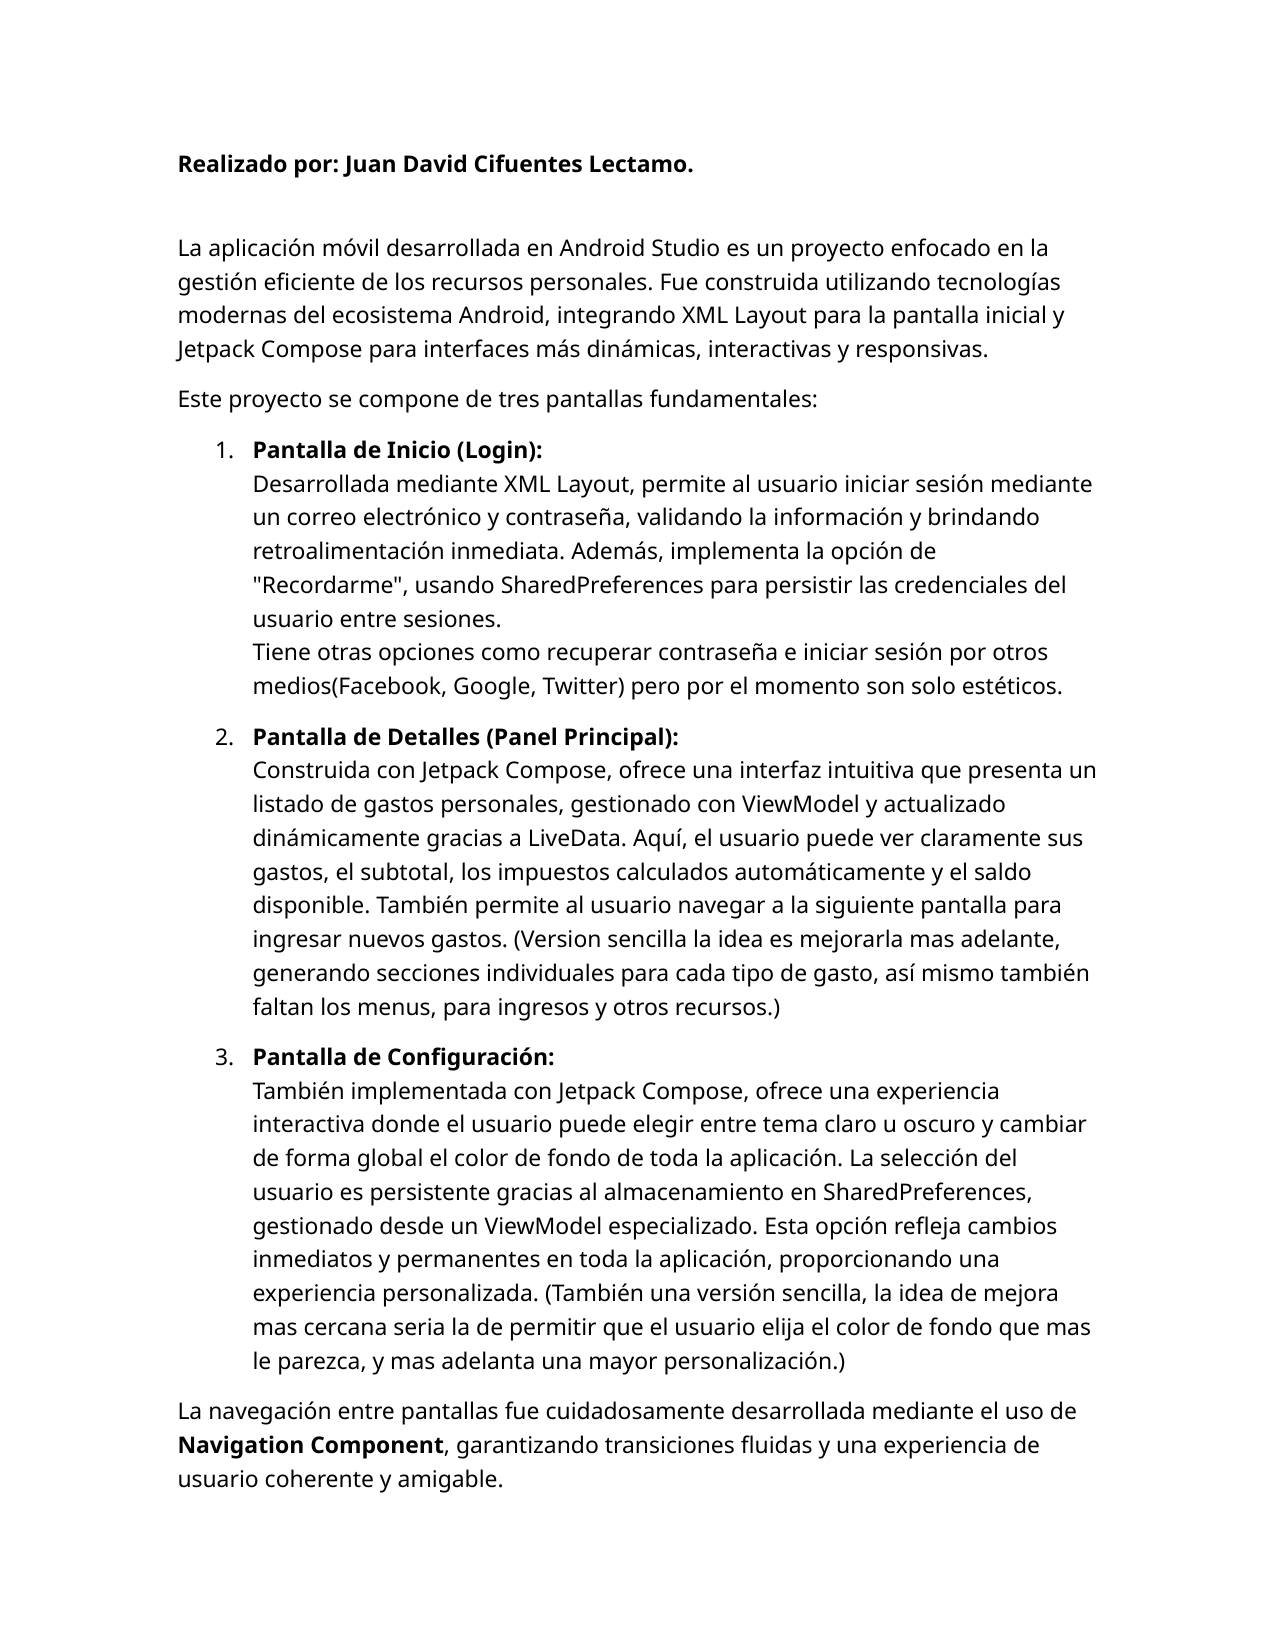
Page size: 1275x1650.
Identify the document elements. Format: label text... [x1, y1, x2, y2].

text La navegación entre pantallas fue cuidadosamente desarrollada mediante el uso de Navigation Component, garantizando transiciones fluidas y una experiencia de usuario coherente y amigable. [177, 1395, 1098, 1494]
list Pantalla de Inicio (Login): Desarrollada mediante XML Layout, permite al usuario iniciar sesión mediante un correo electrónico y contraseña, validando la información y brindando retroalimentación inmediata. Además, implementa la opción de "Recordarme", usando SharedPreferences para persistir las credenciales del usuario entre sesiones. Tiene otras opciones como recuperar contraseña e iniciar sesión por otros medios(Facebook, Google, Twitter) pero por el momento son solo estéticos. [215, 434, 1098, 701]
list Pantalla de Detalles (Panel Principal): Construida con Jetpack Compose, ofrece una interfaz intuitiva que presenta un listado de gastos personales, gestionado con ViewModel y actualizado dinámicamente gracias a LiveData. Aquí, el usuario puede ver claramente sus gastos, el subtotal, los impuestos calculados automáticamente y el saldo disponible. También permite al usuario navegar a la siguiente pantalla para ingresar nuevos gastos. (Version sencilla la idea es mejorarla mas adelante, generando secciones individuales para cada tipo de gasto, así mismo también faltan los menus, para ingresos y otros recursos.) [215, 721, 1098, 1022]
text Este proyecto se compone de tres pantallas fundamentales: [177, 383, 1098, 415]
text Realizado por: Juan David Cifuentes Lectamo. [177, 148, 1098, 179]
text La aplicación móvil desarrollada en Android Studio es un proyecto enfocado en la gestión eficiente de los recursos personales. Fue construida utilizando tecnologías modernas del ecosistema Android, integrando XML Layout para la pantalla inicial y Jetpack Compose para interfaces más dinámicas, interactivas y responsivas. [177, 198, 1098, 364]
list Pantalla de Configuración: También implementada con Jetpack Compose, ofrece una experiencia interactiva donde el usuario puede elegir entre tema claro u oscuro y cambiar de forma global el color de fondo de toda la aplicación. La selección del usuario es persistente gracias al almacenamiento en SharedPreferences, gestionado desde un ViewModel especializado. Esta opción refleja cambios inmediatos y permanentes en toda la aplicación, proporcionando una experiencia personalizada. (También una versión sencilla, la idea de mejora mas cercana seria la de permitir que el usuario elija el color de fondo que mas le parezca, y mas adelanta una mayor personalización.) [215, 1041, 1098, 1376]
